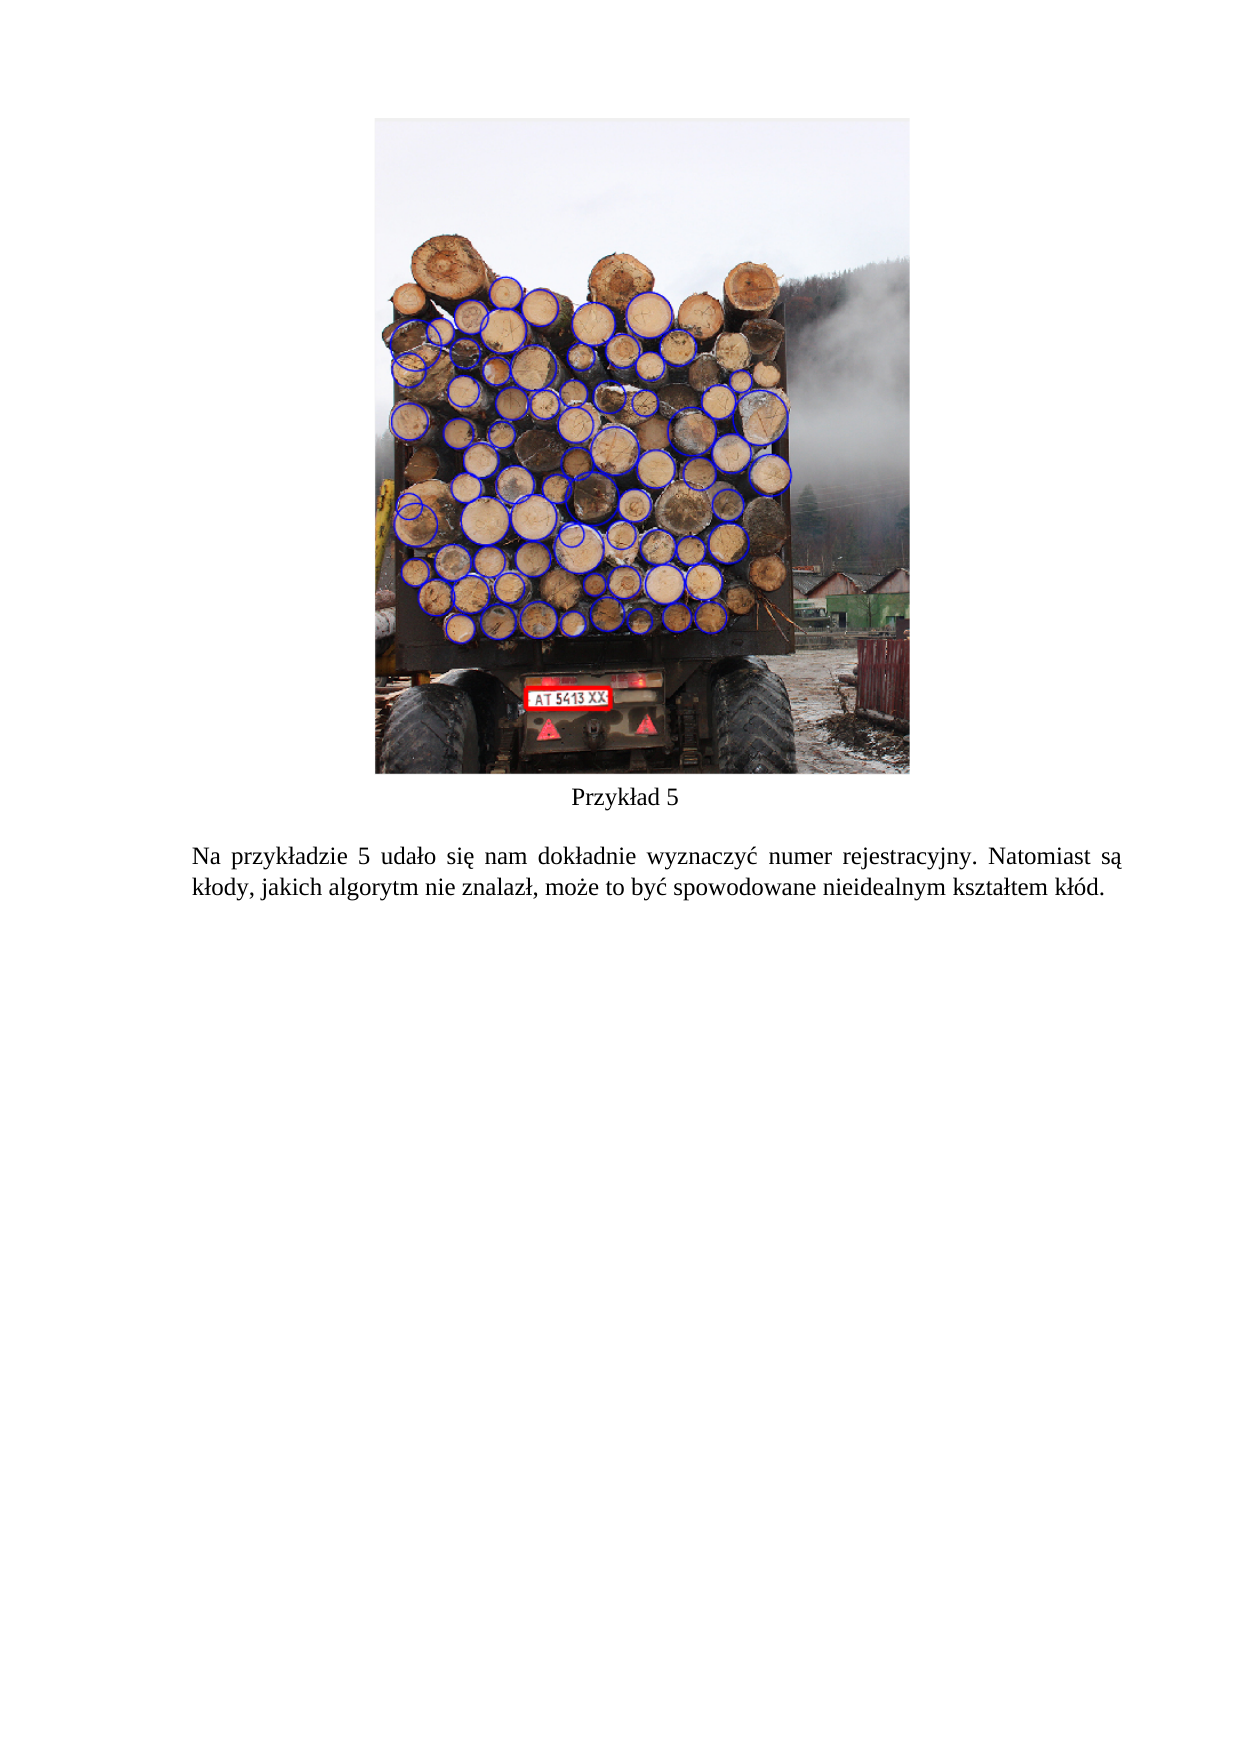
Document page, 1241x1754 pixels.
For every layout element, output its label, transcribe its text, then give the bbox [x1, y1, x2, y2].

text Na przykładzie 5 udało się nam dokładnie wyznaczyć numer rejestracyjny. Natomiast są kłody, jakich algorytm nie znalazł, może to być spowodowane nieidealnym kształtem kłód. [192, 841, 1122, 901]
picture [374, 118, 910, 775]
